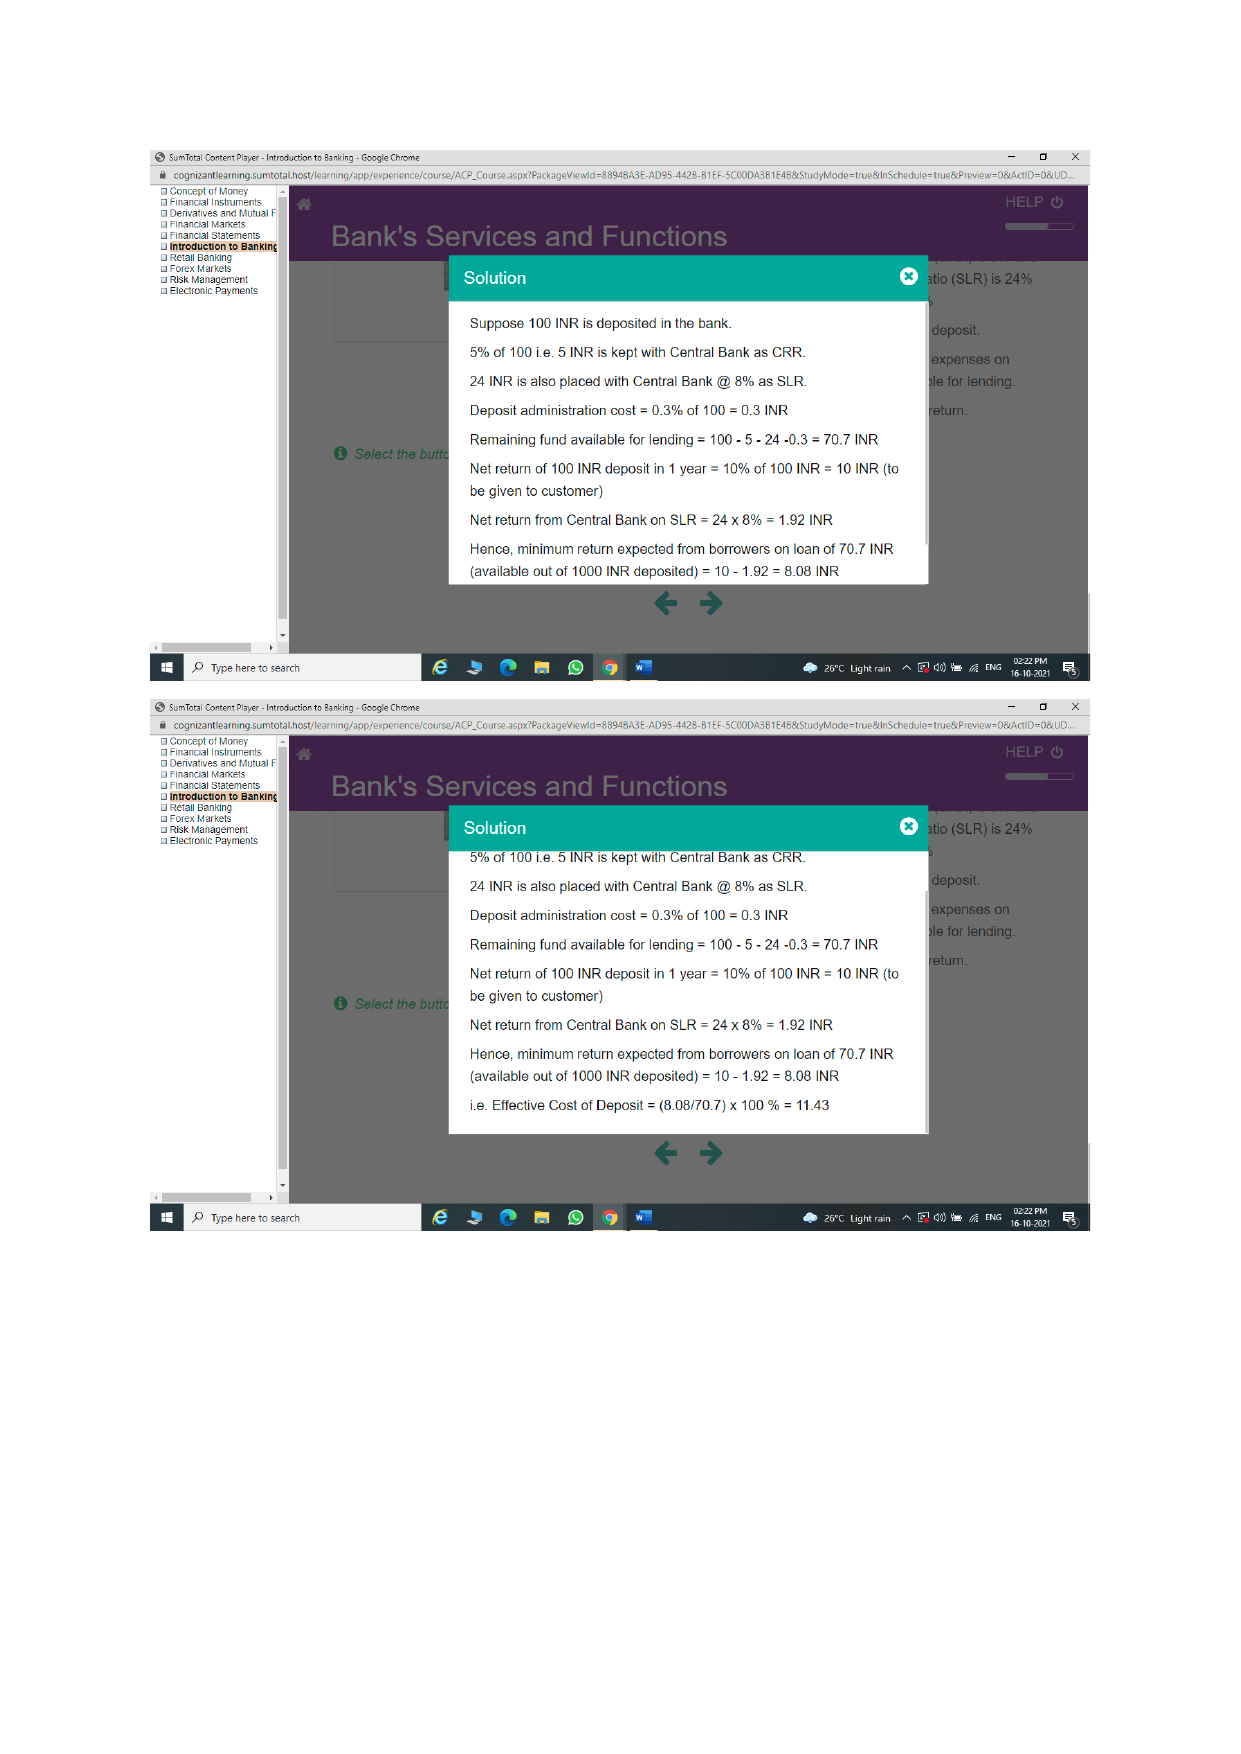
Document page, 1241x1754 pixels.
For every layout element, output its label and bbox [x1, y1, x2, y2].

picture [150, 699, 1091, 1231]
picture [150, 150, 1091, 681]
